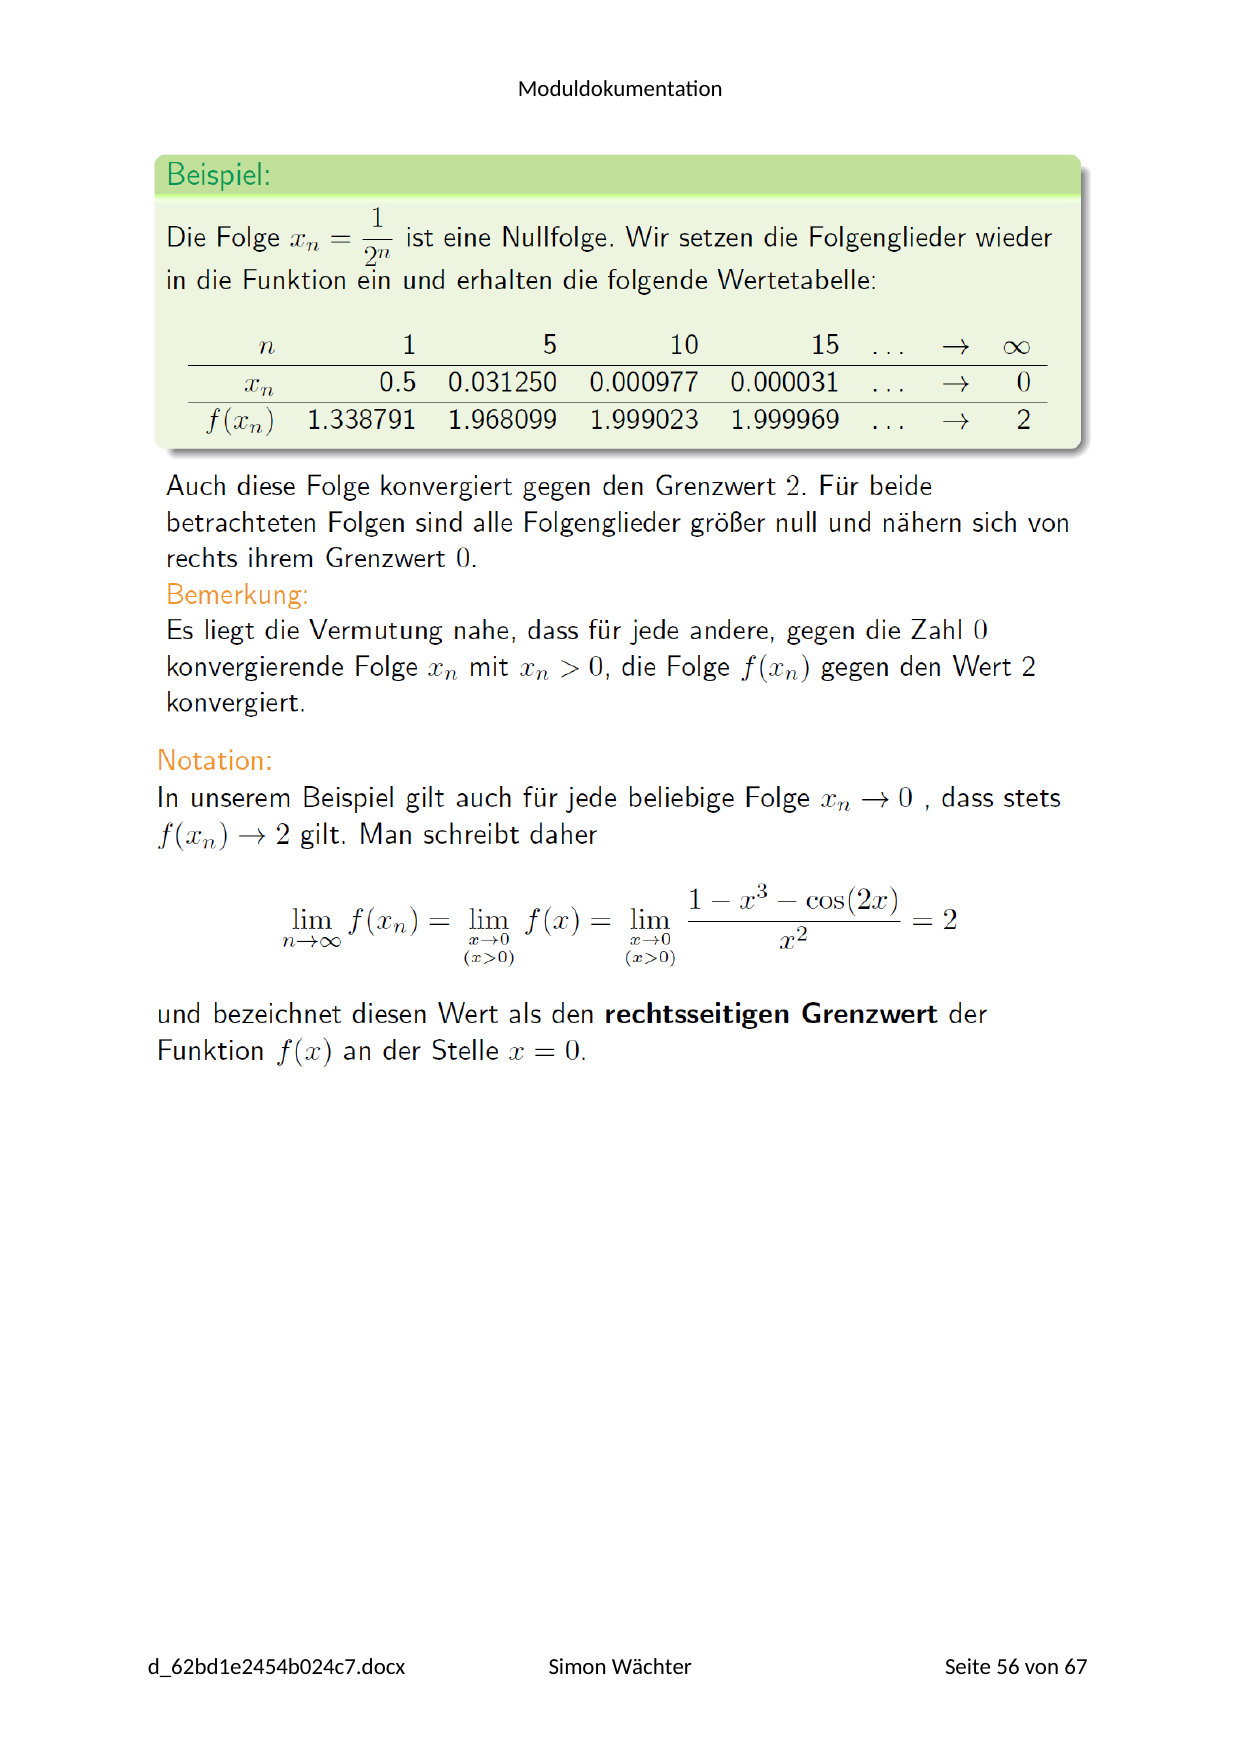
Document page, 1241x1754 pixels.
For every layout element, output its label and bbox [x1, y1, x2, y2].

picture [147, 147, 1093, 719]
picture [147, 737, 1093, 1075]
